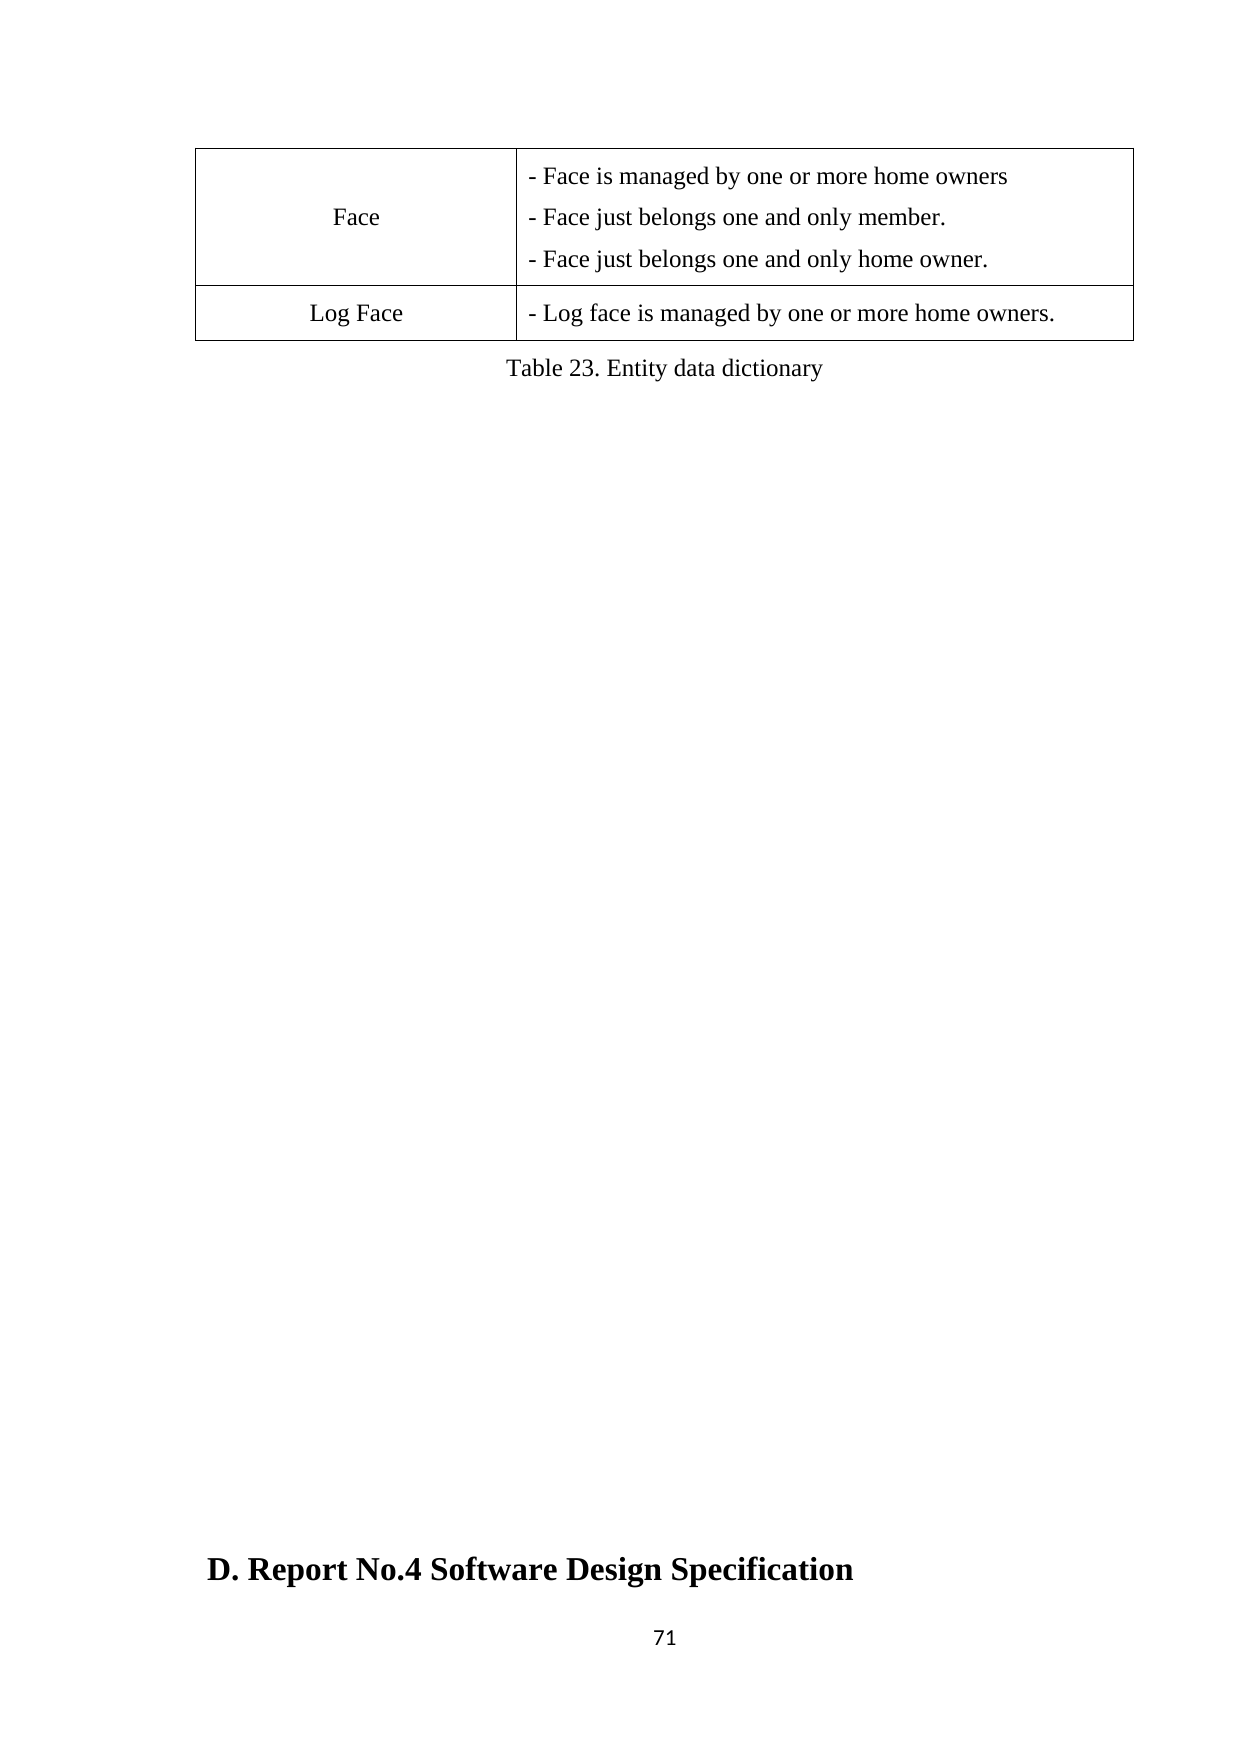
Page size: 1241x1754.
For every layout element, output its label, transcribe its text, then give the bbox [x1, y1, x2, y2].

table_cell - Face is managed by one or more home owners - Face just belongs one and only member. - Face just belongs one and only home owner. [517, 149, 1133, 285]
text Table 23. Entity data dictionary [207, 353, 1122, 382]
title D. Report No.4 Software Design Specification [207, 1549, 1122, 1588]
table_cell Log Face [196, 286, 516, 340]
table_cell Face [196, 149, 516, 285]
table_cell - Log face is managed by one or more home owners. [517, 286, 1133, 340]
